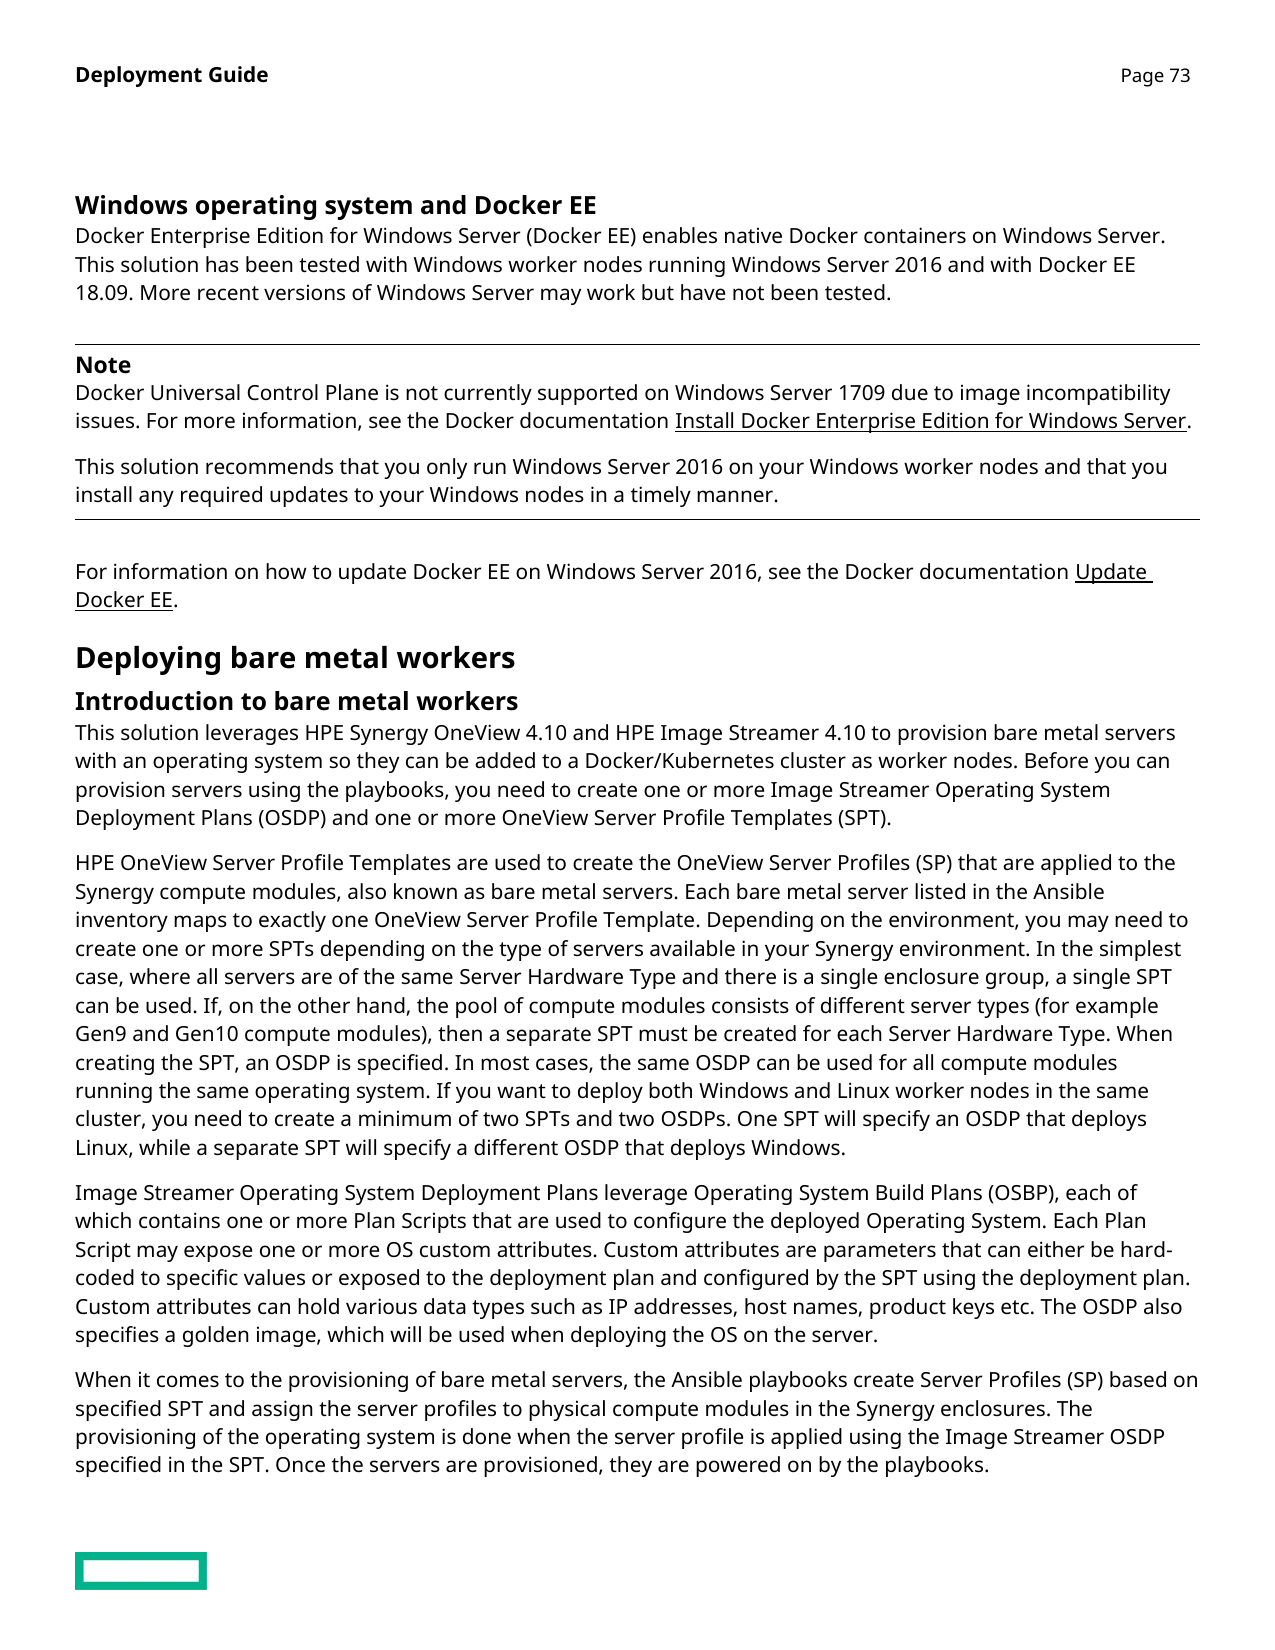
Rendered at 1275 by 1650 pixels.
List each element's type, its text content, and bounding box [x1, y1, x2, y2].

text For information on how to update Docker EE on Windows Server 2016, see the Docker documentation Update Docker EE. [75, 557, 1200, 614]
text This solution leverages HPE Synergy OneView 4.10 and HPE Image Streamer 4.10 to provision bare metal servers with an operating system so they can be added to a Docker/Kubernetes cluster as worker nodes. Before you can provision servers using the playbooks, you need to create one or more Image Streamer Operating System Deployment Plans (OSDP) and one or more OneView Server Profile Templates (SPT). [75, 718, 1200, 832]
text Docker Enterprise Edition for Windows Server (Docker EE) enables native Docker containers on Windows Server. This solution has been tested with Windows worker nodes running Windows Server 2016 and with Docker EE 18.09. More recent versions of Windows Server may work but have not been tested. [75, 222, 1200, 307]
text This solution recommends that you only run Windows Server 2016 on your Windows worker nodes and that you install any required updates to your Windows nodes in a timely manner. [75, 452, 1200, 519]
text When it comes to the provisioning of bare metal servers, the Ansible playbooks create Server Profiles (SP) based on specified SPT and assign the server profiles to physical compute modules in the Synergy enclosures. The provisioning of the operating system is done when the server profile is applied using the Image Streamer OSDP specified in the SPT. Once the servers are provisioned, they are powered on by the playbooks. [75, 1365, 1200, 1479]
subtitle Deploying bare metal workers [75, 637, 1200, 677]
text HPE OneView Server Profile Templates are used to create the OneView Server Profiles (SP) that are applied to the Synergy compute modules, also known as bare metal servers. Each bare metal server listed in the Ansible inventory maps to exactly one OneView Server Profile Template. Depending on the environment, you may need to create one or more SPTs depending on the type of servers available in your Synergy environment. In the simplest case, where all servers are of the same Server Hardware Type and there is a single enclosure group, a single SPT can be used. If, on the other hand, the pool of compute modules consists of different server types (for example Gen9 and Gen10 compute modules), then a separate SPT must be created for each Server Hardware Type. When creating the SPT, an OSDP is specified. In most cases, the same OSDP can be used for all compute modules running the same operating system. If you want to deploy both Windows and Linux worker nodes in the same cluster, you need to create a minimum of two SPTs and two OSDPs. One SPT will specify an OSDP that deploys Linux, while a separate SPT will specify a different OSDP that deploys Windows. [75, 848, 1200, 1161]
text Note [75, 345, 1200, 378]
text Image Streamer Operating System Deployment Plans leverage Operating System Build Plans (OSBP), each of which contains one or more Plan Scripts that are used to configure the deployed Operating System. Each Plan Script may expose one or more OS custom attributes. Custom attributes are parameters that can either be hard-coded to specific values or exposed to the deployment plan and configured by the SPT using the deployment plan. Custom attributes can hold various data types such as IP addresses, host names, product keys etc. The OSDP also specifies a golden image, which will be used when deploying the OS on the server. [75, 1178, 1200, 1349]
text Docker Universal Control Plane is not currently supported on Windows Server 1709 due to image incompatibility issues. For more information, see the Docker documentation Install Docker Enterprise Edition for Windows Server. [75, 378, 1200, 435]
subtitle Windows operating system and Docker EE [75, 187, 1200, 222]
picture [75, 1552, 207, 1590]
subtitle Introduction to bare metal workers [75, 684, 1200, 718]
